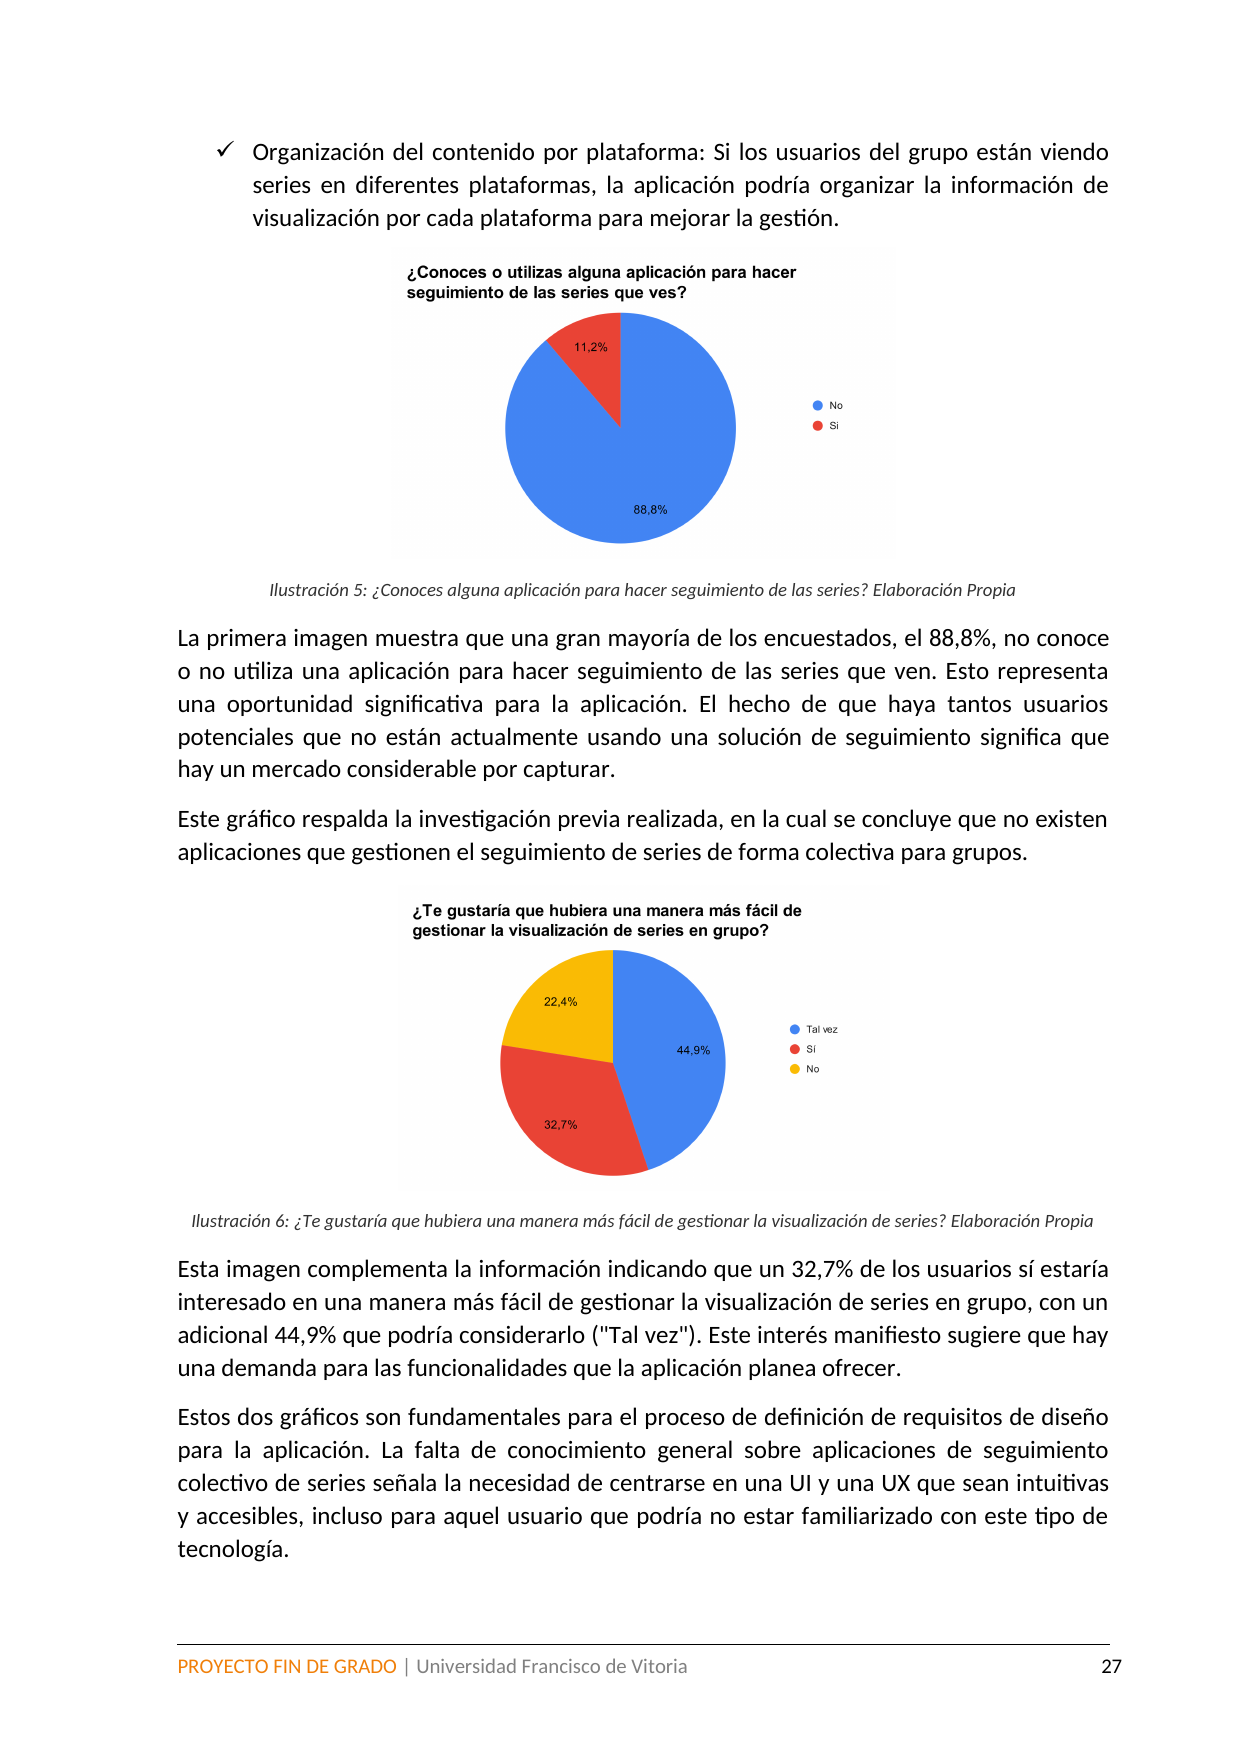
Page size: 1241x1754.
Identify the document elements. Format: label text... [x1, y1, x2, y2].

text Este gráfico respalda la investigación previa realizada, en la cual se concluye que no existen aplicaciones que gestionen el seguimiento de series de forma colectiva para grupos. [177, 803, 1110, 867]
list Organización del contenido por plataforma: Si los usuarios del grupo están viendo series en diferentes plataformas, la aplicación podría organizar la información de visualización por cada plataforma para mejorar la gestión. [215, 136, 1110, 232]
picture [391, 247, 897, 559]
text Estos dos gráficos son fundamentales para el proceso de definición de requisitos de diseño para la aplicación. La falta de conocimiento general sobre aplicaciones de seguimiento colectivo de series señala la necesidad de centrarse en una UI y una UX que sean intuitivas y accesibles, incluso para aquel usuario que podría no estar familiarizado con este tipo de tecnología. [177, 1401, 1110, 1563]
text La primera imagen muestra que una gran mayoría de los encuestados, el 88,8%, no conoce o no utiliza una aplicación para hacer seguimiento de las series que ven. Esto representa una oportunidad significativa para la aplicación. El hecho de que haya tantos usuarios potenciales que no están actualmente usando una solución de seguimiento significa que hay un mercado considerable por capturar. [177, 622, 1110, 784]
text Esta imagen complementa la información indicando que un 32,7% de los usuarios sí estaría interesado en una manera más fácil de gestionar la visualización de series en grupo, con un adicional 44,9% que podría considerarlo ("Tal vez"). Este interés manifiesto sugiere que hay una demanda para las funcionalidades que la aplicación planea ofrecer. [177, 1253, 1110, 1382]
text Ilustración 6: ¿Te gustaría que hubiera una manera más fácil de gestionar la visualización de series? Elaboración Propia [177, 1209, 1110, 1232]
text Ilustración 5: ¿Conoces alguna aplicación para hacer seguimiento de las series? Elaboración Propia [177, 578, 1110, 601]
picture [397, 885, 891, 1191]
